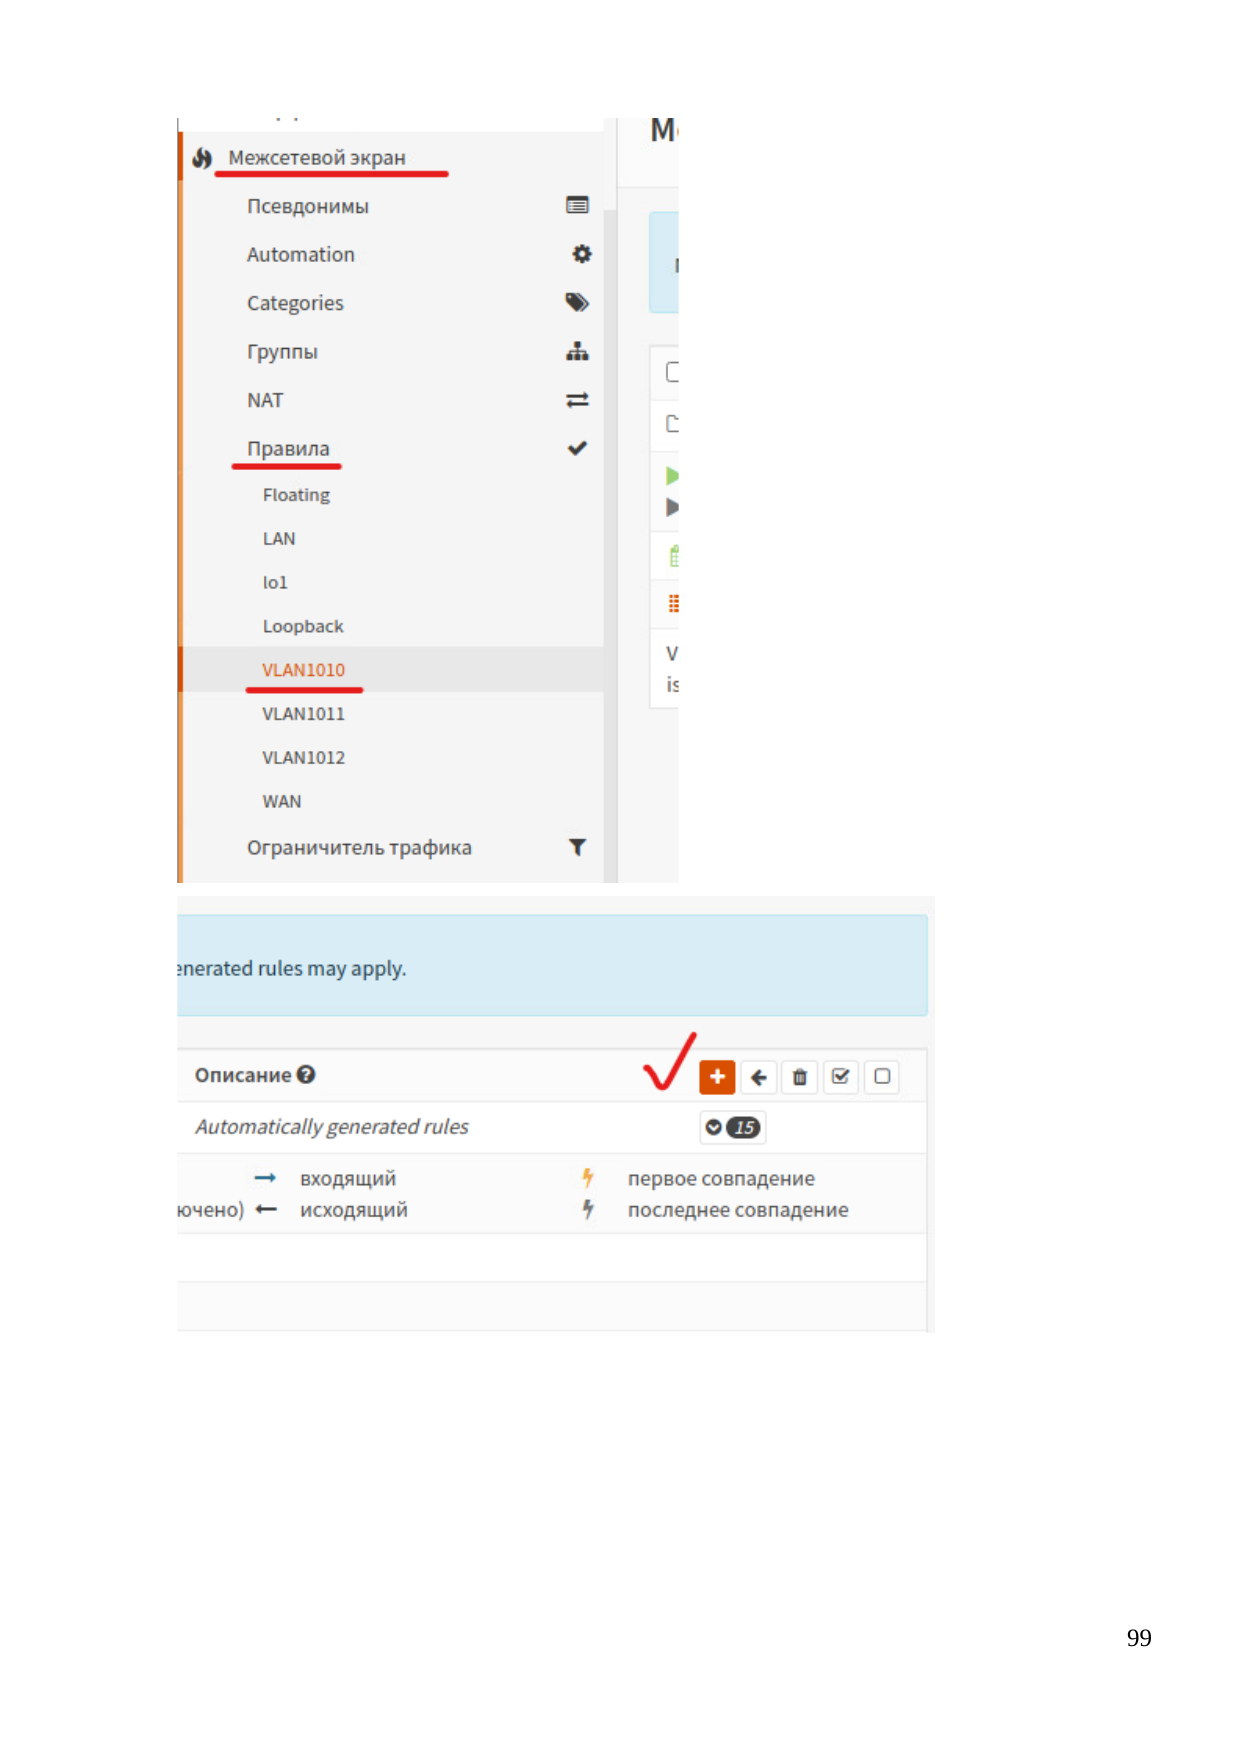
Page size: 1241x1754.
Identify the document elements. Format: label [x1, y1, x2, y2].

picture [177, 118, 679, 883]
picture [177, 896, 935, 1333]
